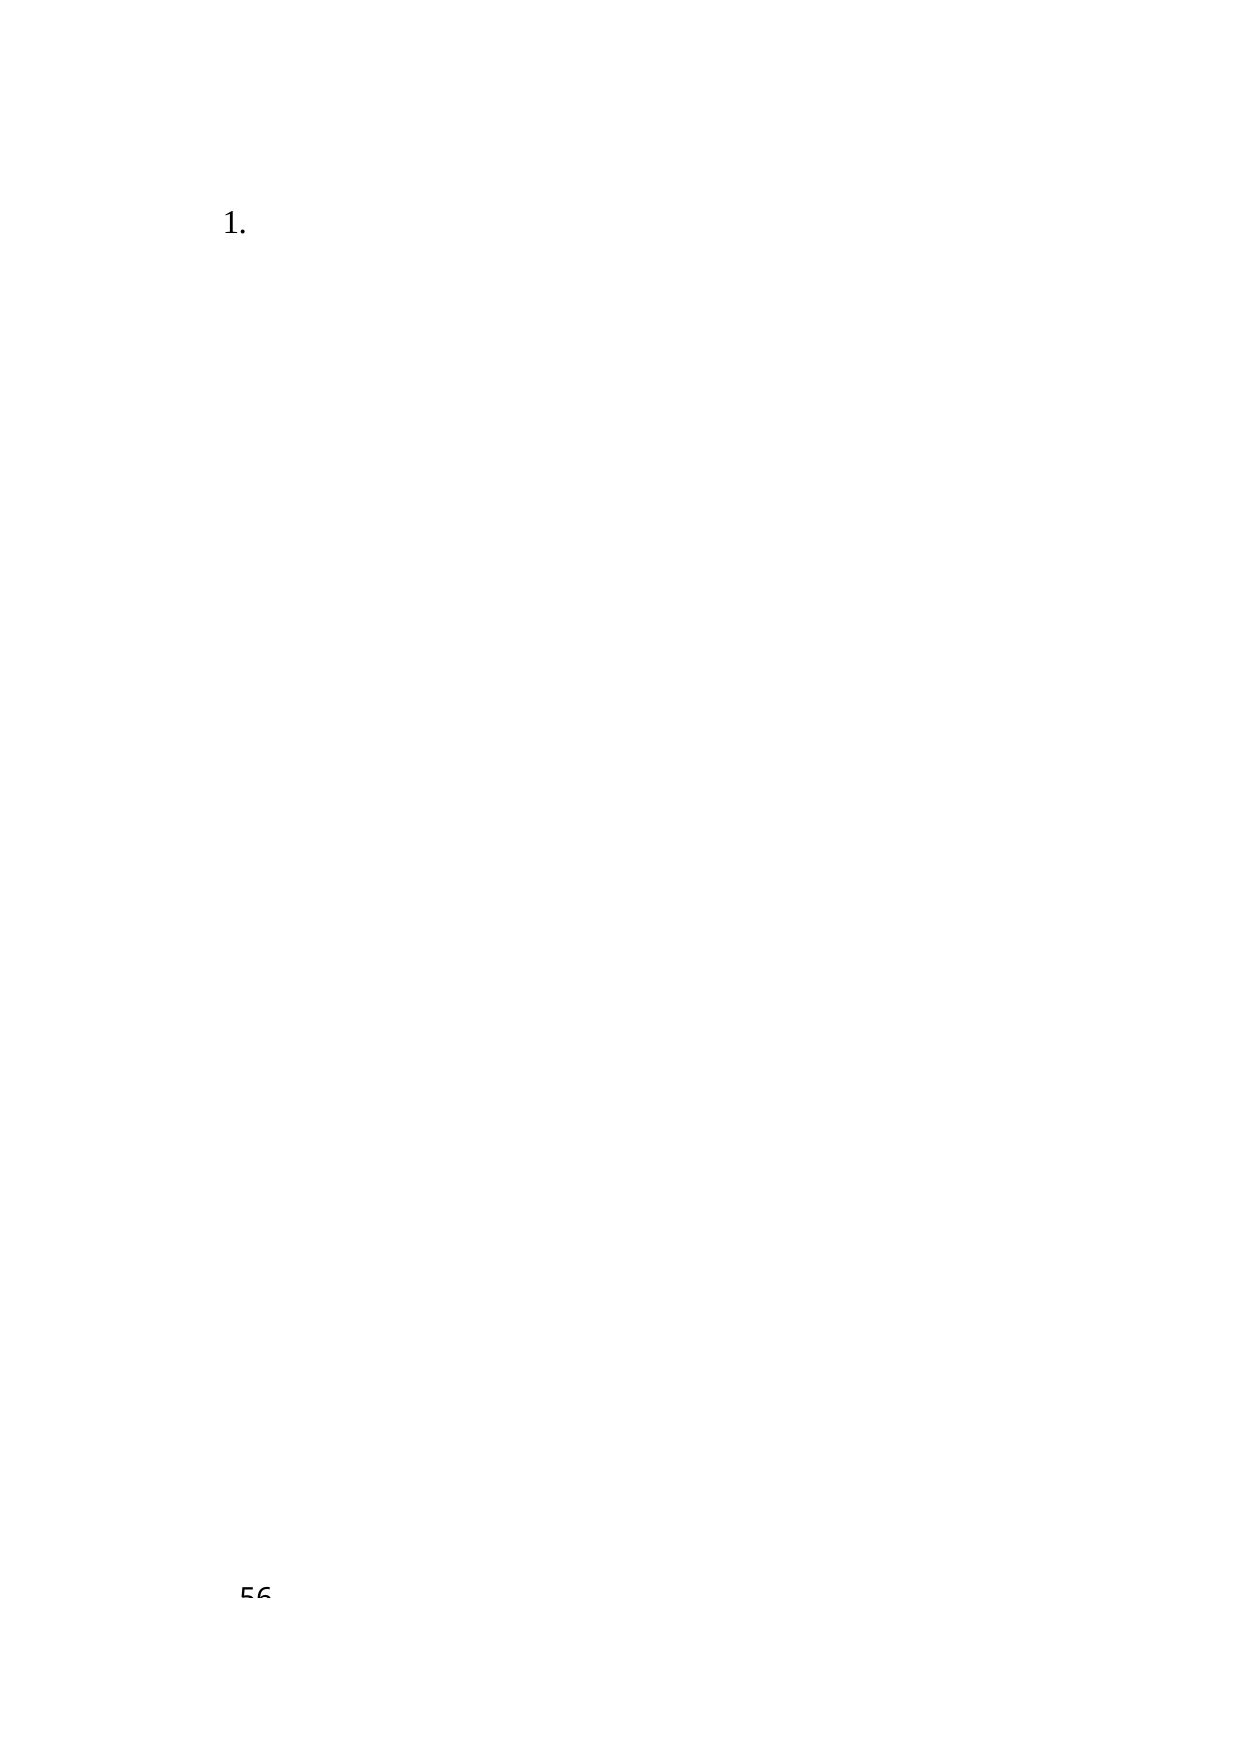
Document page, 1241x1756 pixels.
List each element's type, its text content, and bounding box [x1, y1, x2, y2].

text 1. [222, 202, 1126, 240]
